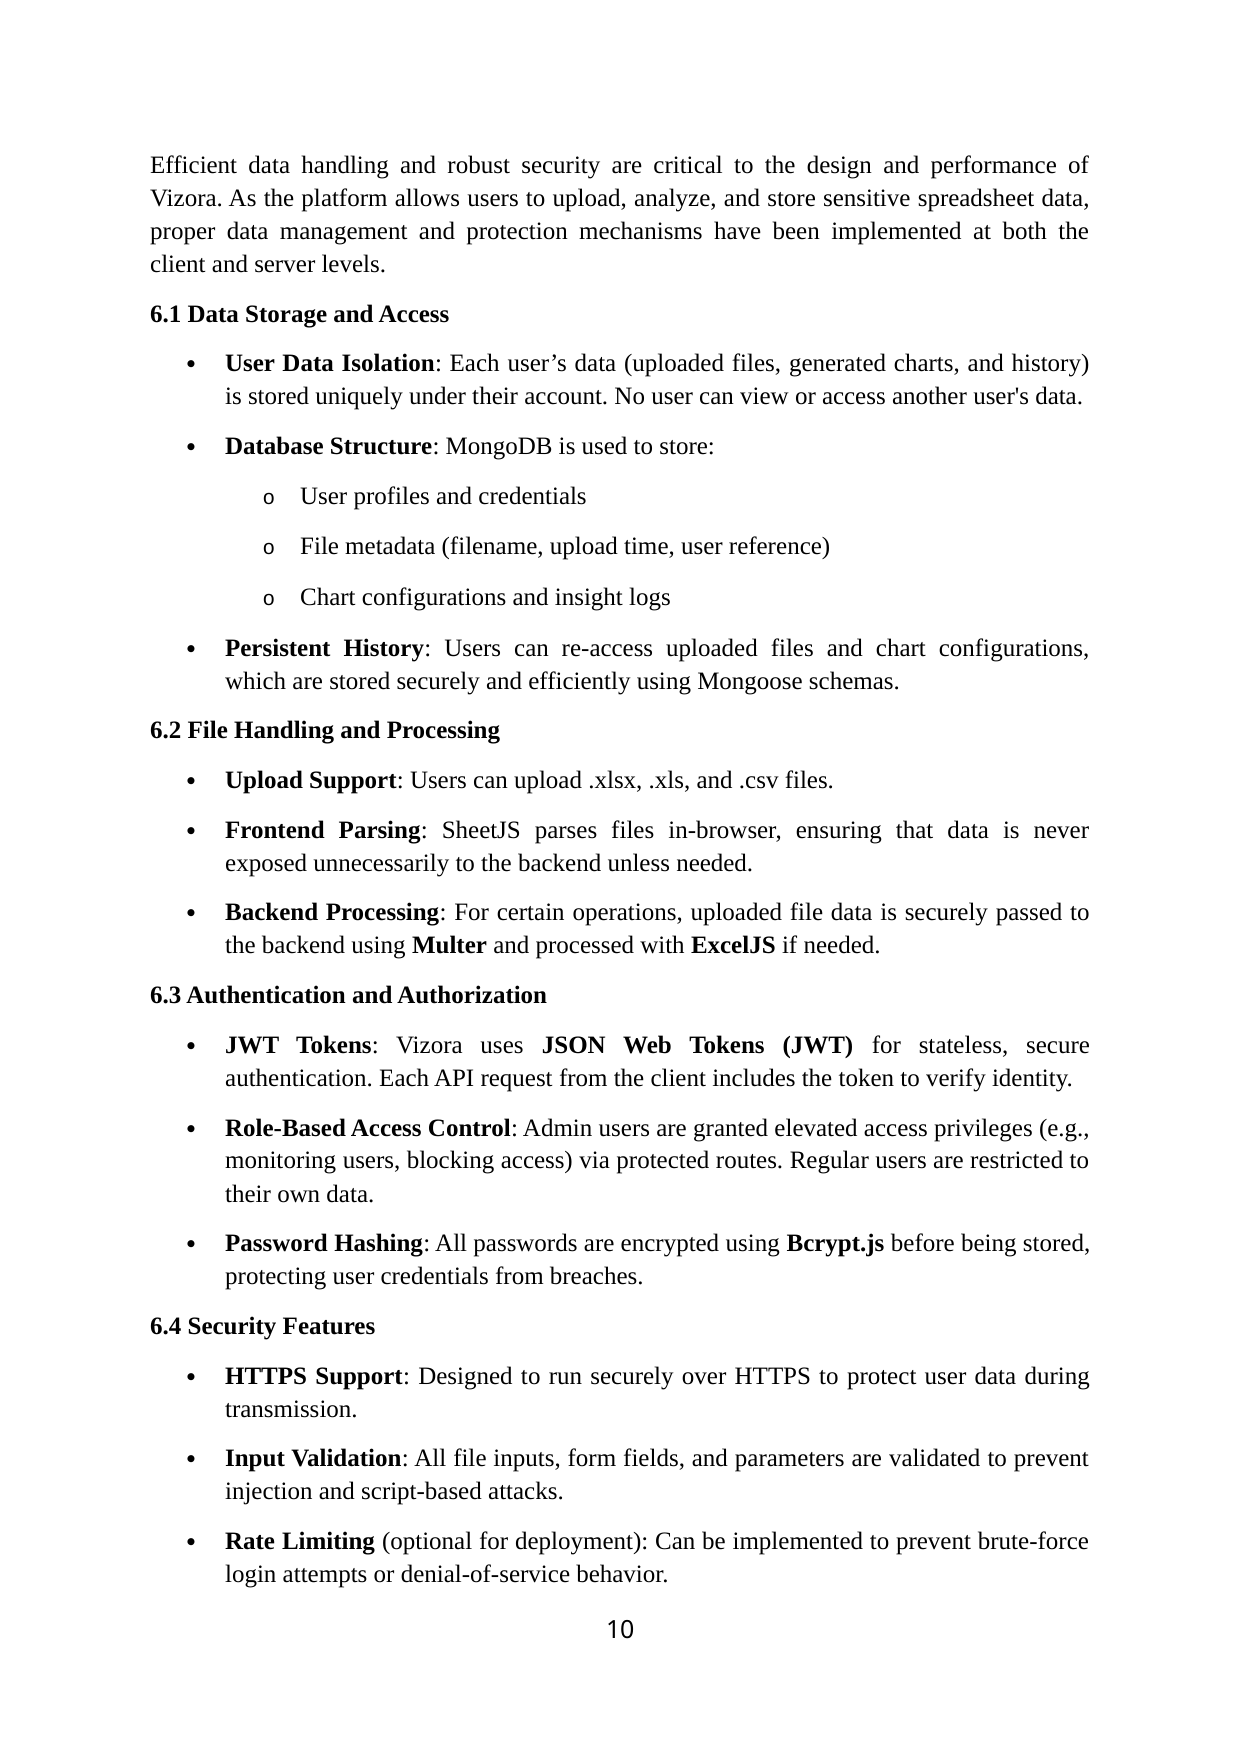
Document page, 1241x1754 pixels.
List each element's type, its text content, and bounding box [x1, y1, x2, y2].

list User Data Isolation: Each user’s data (uploaded files, generated charts, and history) is stored uniquely under their account. No user can view or access another user's data. [187, 348, 1090, 410]
text Efficient data handling and robust security are critical to the design and performance of Vizora. As the platform allows users to upload, analyze, and store sensitive spreadsheet data, proper data management and protection mechanisms have been implemented at both the client and server levels. [150, 150, 1090, 278]
list Input Validation: All file inputs, form fields, and parameters are validated to prevent injection and script-based attacks. [187, 1443, 1090, 1505]
list Persistent History: Users can re-access uploaded files and chart configurations, which are stored securely and efficiently using Mongoose schemas. [187, 633, 1090, 694]
list Frontend Parsing: SheetJS parses files in-browser, ensuring that data is never exposed unnecessarily to the backend unless needed. [187, 815, 1090, 877]
list Role-Based Access Control: Admin users are granted elevated access privileges (e.g., monitoring users, blocking access) via protected routes. Regular users are restricted to their own data. [187, 1113, 1090, 1207]
list Upload Support: Users can upload .xlsx, .xls, and .csv files. [187, 765, 1090, 794]
list JWT Tokens: Vizora uses JSON Web Tokens (JWT) for stateless, secure authentication. Each API request from the client includes the token to verify identity. [187, 1030, 1090, 1092]
list Rate Limiting (optional for deployment): Can be implemented to prevent brute-force login attempts or denial-of-service behavior. [187, 1526, 1090, 1588]
list User profiles and credentials [262, 481, 1090, 510]
text 6.1 Data Storage and Access [150, 299, 1090, 327]
list Database Structure: MongoDB is used to store: [187, 431, 1090, 460]
text 6.3 Authentication and Authorization [150, 980, 1090, 1009]
list File metadata (filename, upload time, user reference) [262, 531, 1090, 561]
list HTTPS Support: Designed to run securely over HTTPS to protect user data during transmission. [187, 1361, 1090, 1422]
list Chart configurations and insight logs [262, 582, 1090, 612]
text 6.2 File Handling and Processing [150, 715, 1090, 744]
list Backend Processing: For certain operations, uploaded file data is securely passed to the backend using Multer and processed with ExcelJS if needed. [187, 897, 1090, 959]
list Password Hashing: All passwords are encrypted using Bcrypt.js before being stored, protecting user credentials from breaches. [187, 1228, 1090, 1290]
text 6.4 Security Features [150, 1311, 1090, 1340]
